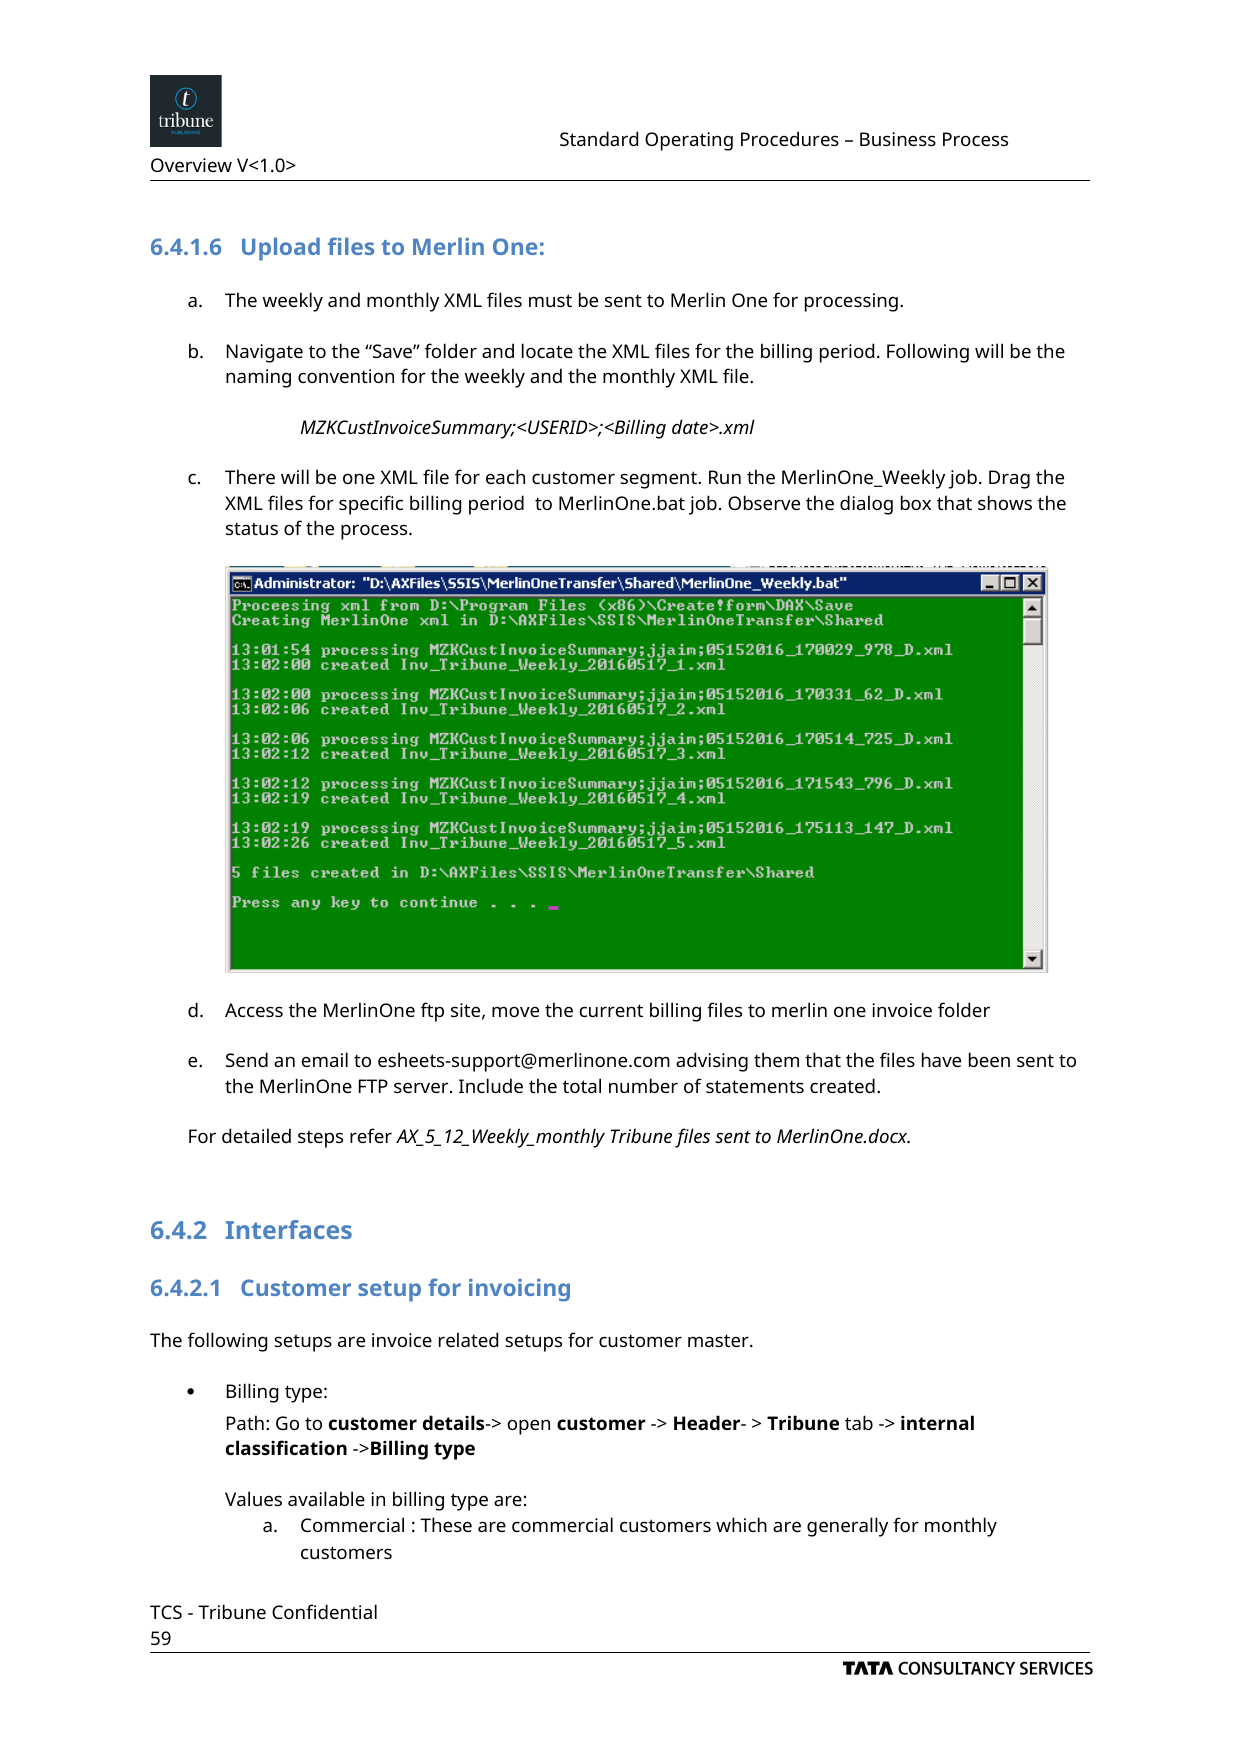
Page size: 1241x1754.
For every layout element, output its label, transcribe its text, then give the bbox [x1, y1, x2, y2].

list Billing type: [187, 1378, 1090, 1404]
list The following setups are invoice related setups for customer master. [150, 1328, 1090, 1353]
picture [225, 566, 1049, 973]
list MZKCustInvoiceSummary;<USERID>;<Billing date>.xml [300, 414, 1090, 440]
text Interfaces [150, 1212, 1090, 1246]
list For detailed steps refer AX_5_12_Weekly_monthly Tribune files sent to MerlinOne.docx. [187, 1124, 1090, 1149]
text Values available in billing type are: [225, 1487, 1090, 1512]
text Path: Go to customer details-> open customer -> Header- > Tribune tab -> internal classification ->Billing type [225, 1410, 1090, 1461]
list Commercial : These are commercial customers which are generally for monthly customers [262, 1512, 1090, 1565]
list There will be one XML file for each customer segment. Run the MerlinOne_Weekly job. Drag the XML files for specific billing period to MerlinOne.bat job. Observe the dialog box that shows the status of the process. [187, 465, 1090, 541]
list Access the MerlinOne ftp site, move the current billing files to merlin one invoice folder [187, 997, 1090, 1023]
picture [842, 1661, 1093, 1675]
text Upload files to Merlin One: [150, 231, 1090, 263]
list Send an email to esheets-support@merlinone.com advising them that the files have been sent to the MerlinOne FTP server. Include the total number of statements created. [187, 1048, 1090, 1099]
picture [150, 75, 222, 147]
list The weekly and monthly XML files must be sent to Merlin One for processing. [187, 288, 1090, 313]
text Customer setup for invoicing [150, 1271, 1090, 1303]
list Navigate to the “Save” folder and locate the XML files for the billing period. Following will be the naming convention for the weekly and the monthly XML file. [187, 338, 1090, 389]
